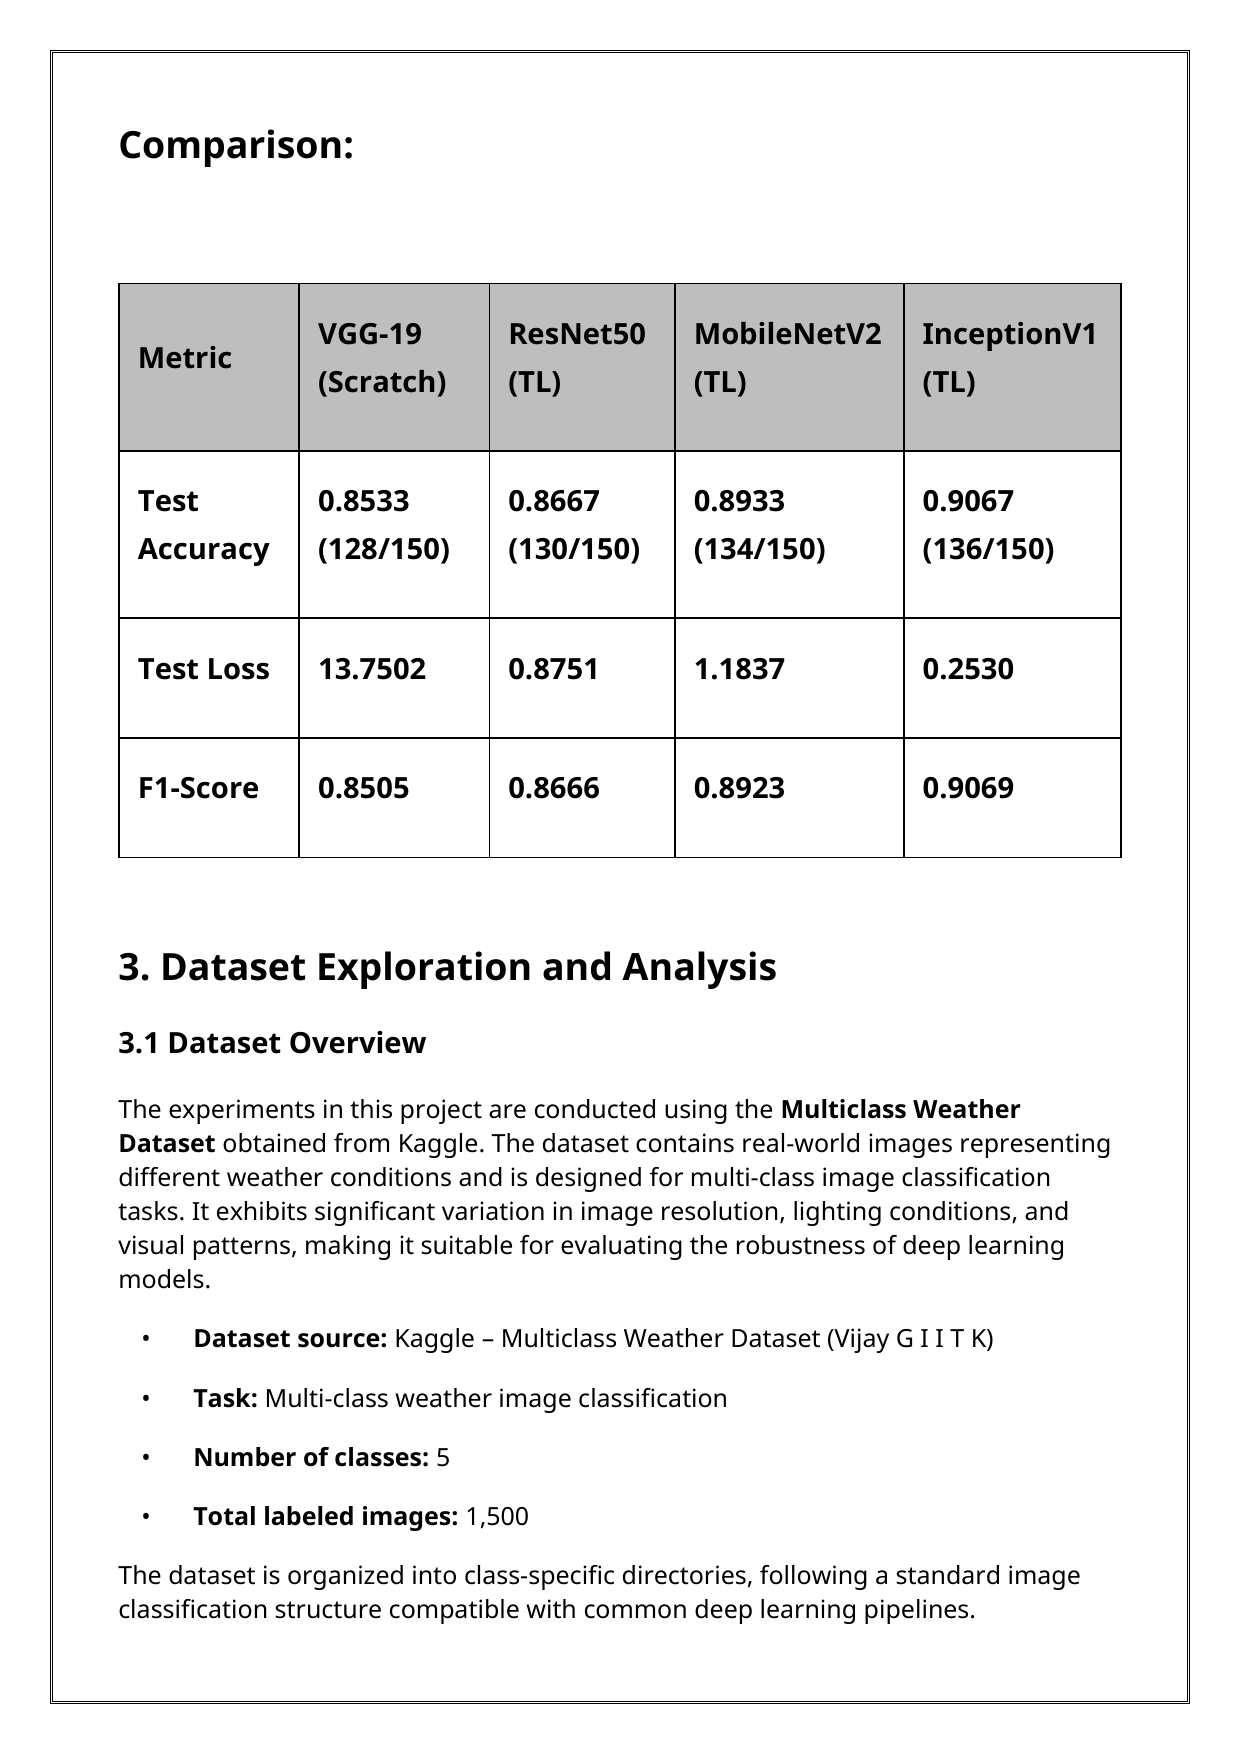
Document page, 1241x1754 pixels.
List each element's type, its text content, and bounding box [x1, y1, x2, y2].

table_header ResNet50 (TL) [490, 284, 674, 450]
list Task: Multi-class weather image classification [141, 1380, 1122, 1414]
list Number of classes: 5 [141, 1439, 1122, 1473]
table_cell 0.2530 [905, 619, 1120, 737]
table_header InceptionV1 (TL) [905, 284, 1120, 450]
table_cell 13.7502 [300, 619, 489, 737]
text The dataset is organized into class-specific directories, following a standard image classification structure compatible with common deep learning pipelines. [118, 1557, 1122, 1626]
table_cell 1.1837 [676, 619, 903, 737]
list Total labeled images: 1,500 [141, 1498, 1122, 1532]
text Comparison: [118, 118, 1122, 169]
table_cell 0.8533 (128/150) [300, 452, 489, 617]
text The experiments in this project are conducted using the Multiclass Weather Dataset obtained from Kaggle. The dataset contains real-world images representing different weather conditions and is designed for multi-class image classification tasks. It exhibits significant variation in image resolution, lighting conditions, and visual patterns, making it suitable for evaluating the robustness of deep learning models. [118, 1092, 1122, 1296]
table_cell 0.8667 (130/150) [490, 452, 674, 617]
table_cell 0.9069 [905, 739, 1120, 857]
table_cell 0.8666 [490, 739, 674, 857]
table_cell Test Accuracy [120, 452, 298, 617]
table_header VGG-19 (Scratch) [300, 284, 489, 450]
table_header Metric [120, 284, 298, 450]
table_cell 0.8505 [300, 739, 489, 857]
table_cell 0.9067 (136/150) [905, 452, 1120, 617]
table_cell 0.8933 (134/150) [676, 452, 903, 617]
table_cell F1-Score [120, 739, 298, 857]
table_cell 0.8923 [676, 739, 903, 857]
text 3.1 Dataset Overview [118, 1023, 1122, 1062]
list Dataset source: Kaggle – Multiclass Weather Dataset (Vijay G I I T K) [141, 1321, 1122, 1355]
table_cell Test Loss [120, 619, 298, 737]
table_header MobileNetV2 (TL) [676, 284, 903, 450]
table_cell 0.8751 [490, 619, 674, 737]
text 3. Dataset Exploration and Analysis [118, 941, 1122, 992]
